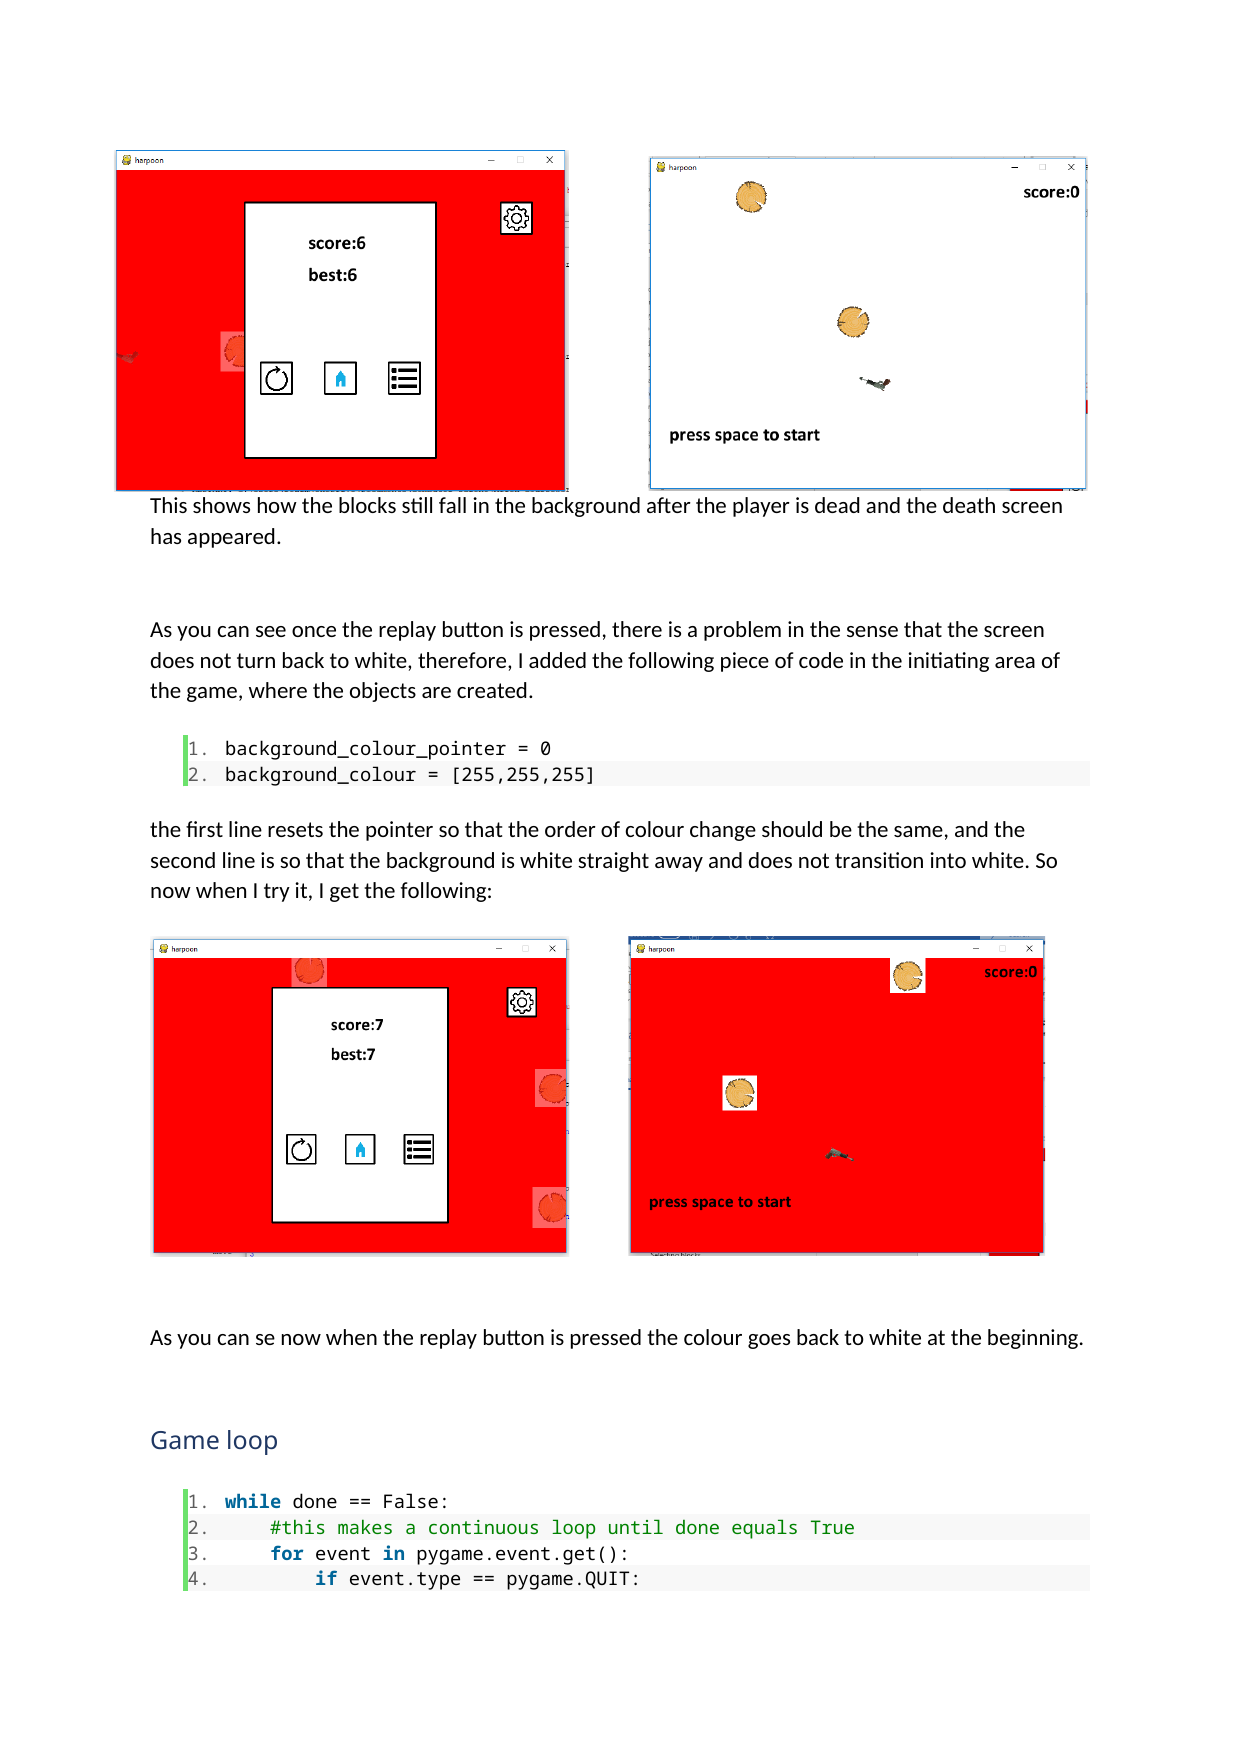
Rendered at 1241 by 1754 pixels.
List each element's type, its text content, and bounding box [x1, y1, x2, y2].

subtitle Game loop [150, 1423, 1090, 1457]
picture [113, 150, 569, 492]
list #this makes a continuous loop until done equals True [188, 1514, 1090, 1540]
list if event.type == pygame.QUIT: [188, 1565, 1090, 1591]
picture [628, 936, 1046, 1256]
text As you can see once the replay button is pressed, there is a problem in the sense that the screen does not turn back to white, therefore, I added the following piece of code in the initiating area of the game, where the objects are created. [150, 616, 1090, 704]
picture [150, 936, 570, 1257]
picture [648, 156, 1088, 491]
list background_colour_pointer = 0 [188, 735, 1090, 761]
list while done == False: [188, 1489, 1090, 1514]
list background_colour = [255,255,255] [188, 761, 1090, 786]
text the first line resets the pointer so that the order of colour change should be the same, and the second line is so that the background is white straight away and does not transition into white. So now when I try it, I get the following: [150, 816, 1090, 904]
text As you can se now when the replay button is pressed the colour goes back to white at the beginning. [150, 1323, 1090, 1351]
list for event in pygame.event.get(): [188, 1540, 1090, 1565]
